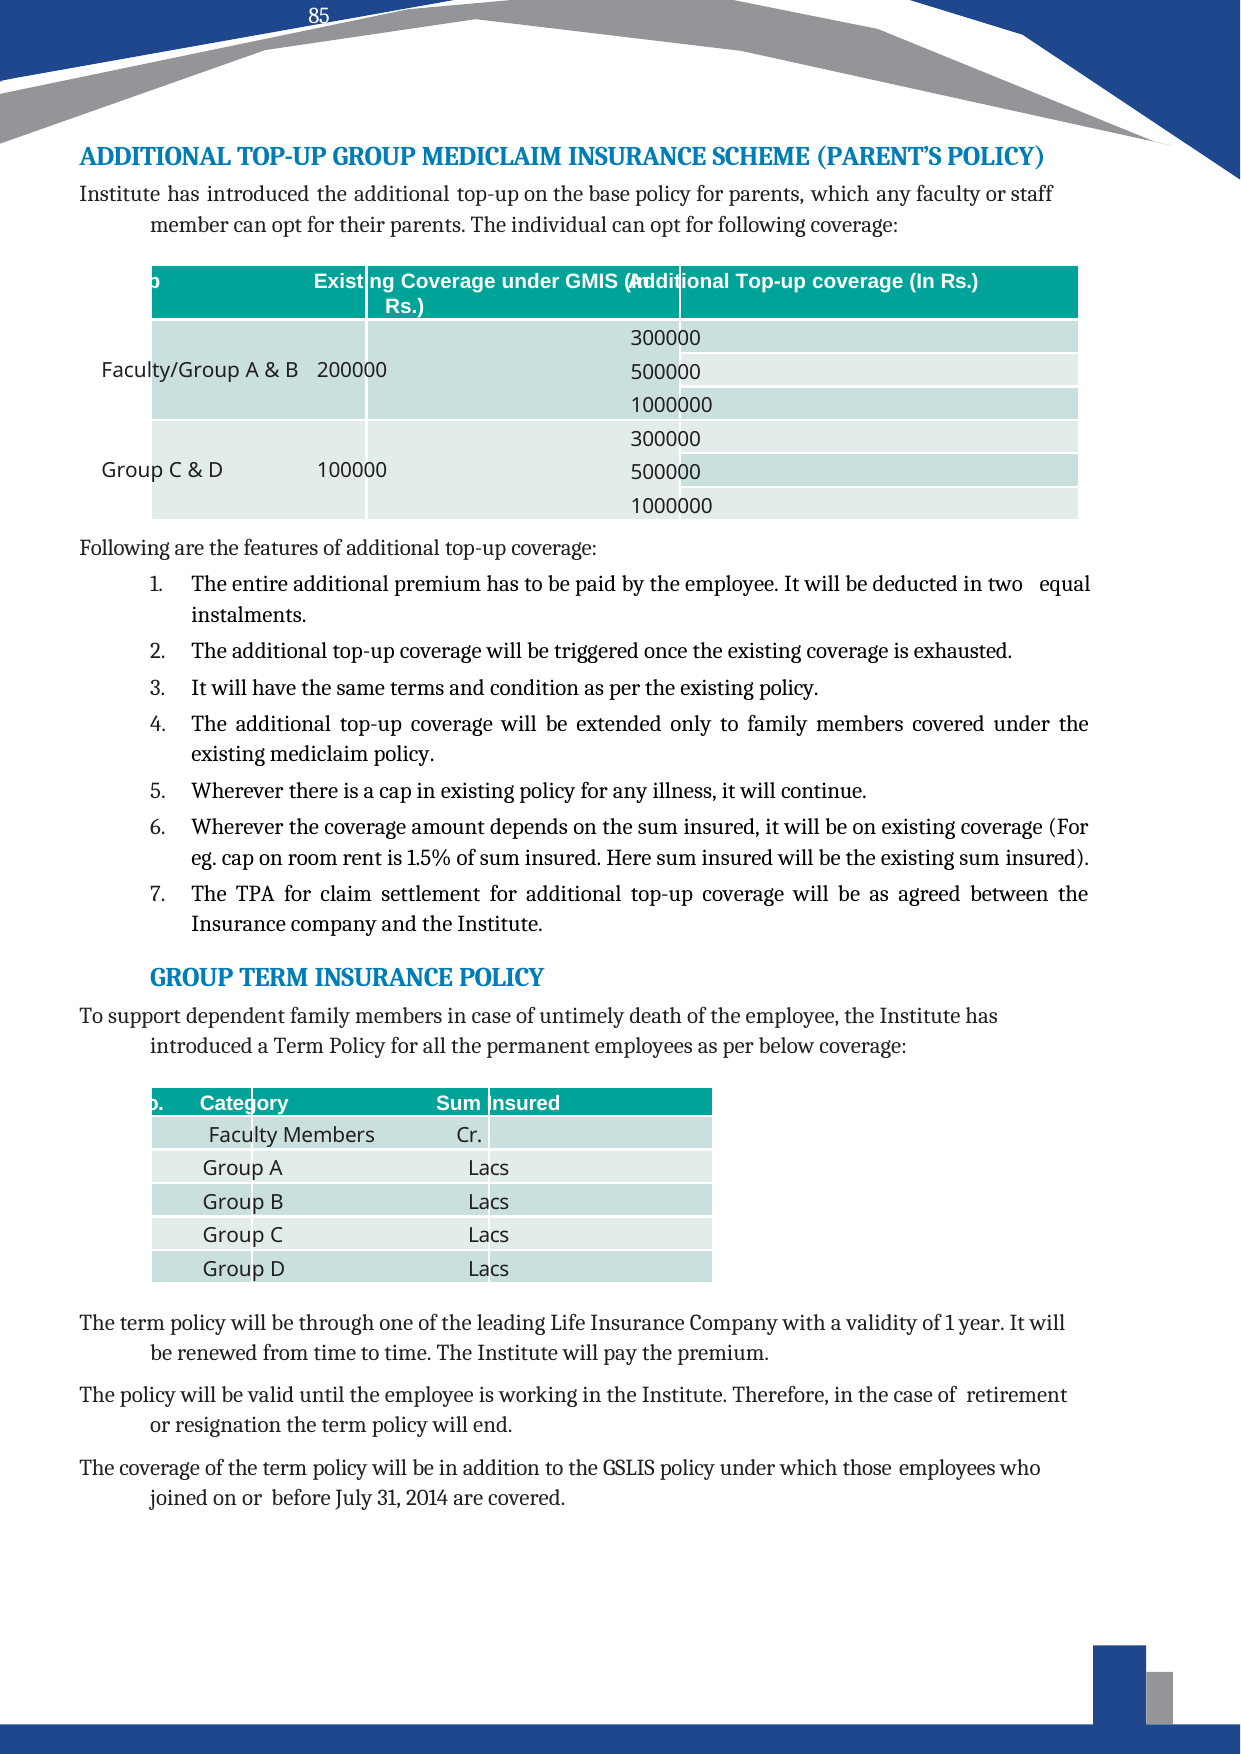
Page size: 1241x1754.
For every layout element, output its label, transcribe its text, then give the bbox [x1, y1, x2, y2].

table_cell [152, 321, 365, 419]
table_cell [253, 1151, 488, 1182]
text Following are the features of additional top-up coverage: [79, 534, 1240, 561]
list The TPA for claim settlement for additional top-up coverage will be as agreed between the Insurance company and the Institute. [150, 881, 1090, 937]
list It will have the same terms and condition as per the existing policy. [150, 674, 1240, 701]
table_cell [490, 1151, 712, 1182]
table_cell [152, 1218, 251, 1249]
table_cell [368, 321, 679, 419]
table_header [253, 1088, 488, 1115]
list The entire additional premium has to be paid by the employee. It will be deducted in two equal instalments. [150, 571, 1090, 628]
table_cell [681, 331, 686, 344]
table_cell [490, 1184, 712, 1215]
text The policy will be valid until the employee is working in the Institute. Therefore, in the case of retirement or resignation the term policy will end. [79, 1382, 1091, 1438]
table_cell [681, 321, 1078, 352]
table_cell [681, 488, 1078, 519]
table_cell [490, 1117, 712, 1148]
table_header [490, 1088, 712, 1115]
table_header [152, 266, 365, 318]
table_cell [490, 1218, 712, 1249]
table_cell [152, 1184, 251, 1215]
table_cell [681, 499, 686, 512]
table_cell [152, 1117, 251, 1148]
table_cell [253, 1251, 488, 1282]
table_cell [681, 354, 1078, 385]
text The coverage of the term policy will be in addition to the GSLIS policy under which those employees who joined on or before July 31, 2014 are covered. [79, 1454, 1091, 1511]
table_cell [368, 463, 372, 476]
text The term policy will be through one of the leading Life Insurance Company with a validity of 1 year. It will be renewed from time to time. The Institute will pay the premium. [79, 1309, 1091, 1366]
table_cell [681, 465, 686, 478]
subtitle GROUP TERM INSURANCE POLICY [150, 962, 1240, 993]
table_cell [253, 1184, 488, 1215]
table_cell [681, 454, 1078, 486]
text To support dependent family members in case of untimely death of the employee, the Institute has introduced a Term Policy for all the permanent employees as per below coverage: [79, 1003, 1091, 1059]
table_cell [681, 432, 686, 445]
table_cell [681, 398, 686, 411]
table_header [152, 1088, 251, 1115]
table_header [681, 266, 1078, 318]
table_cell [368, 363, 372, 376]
list The additional top-up coverage will be triggered once the existing coverage is exhausted. [150, 638, 1240, 664]
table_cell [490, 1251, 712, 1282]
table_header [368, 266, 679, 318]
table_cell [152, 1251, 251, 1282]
list Wherever there is a cap in existing policy for any illness, it will continue. [150, 777, 1240, 804]
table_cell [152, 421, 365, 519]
text Institute has introduced the additional top-up on the base policy for parents, which any faculty or staff member can opt for their parents. The individual can opt for following coverage: [79, 181, 1091, 238]
list The additional top-up coverage will be extended only to family members covered under the existing mediclaim policy. [150, 711, 1090, 768]
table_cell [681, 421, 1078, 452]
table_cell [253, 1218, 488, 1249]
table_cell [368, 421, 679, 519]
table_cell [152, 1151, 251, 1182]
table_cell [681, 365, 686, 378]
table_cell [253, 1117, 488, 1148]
subtitle ADDITIONAL TOP-UP GROUP MEDICLAIM INSURANCE SCHEME (PARENT’S POLICY) [79, 141, 1091, 172]
list Wherever the coverage amount depends on the sum insured, it will be on existing coverage (For eg. cap on room rent is 1.5% of sum insured. Here sum insured will be the existing sum insured). [150, 814, 1091, 871]
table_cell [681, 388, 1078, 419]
